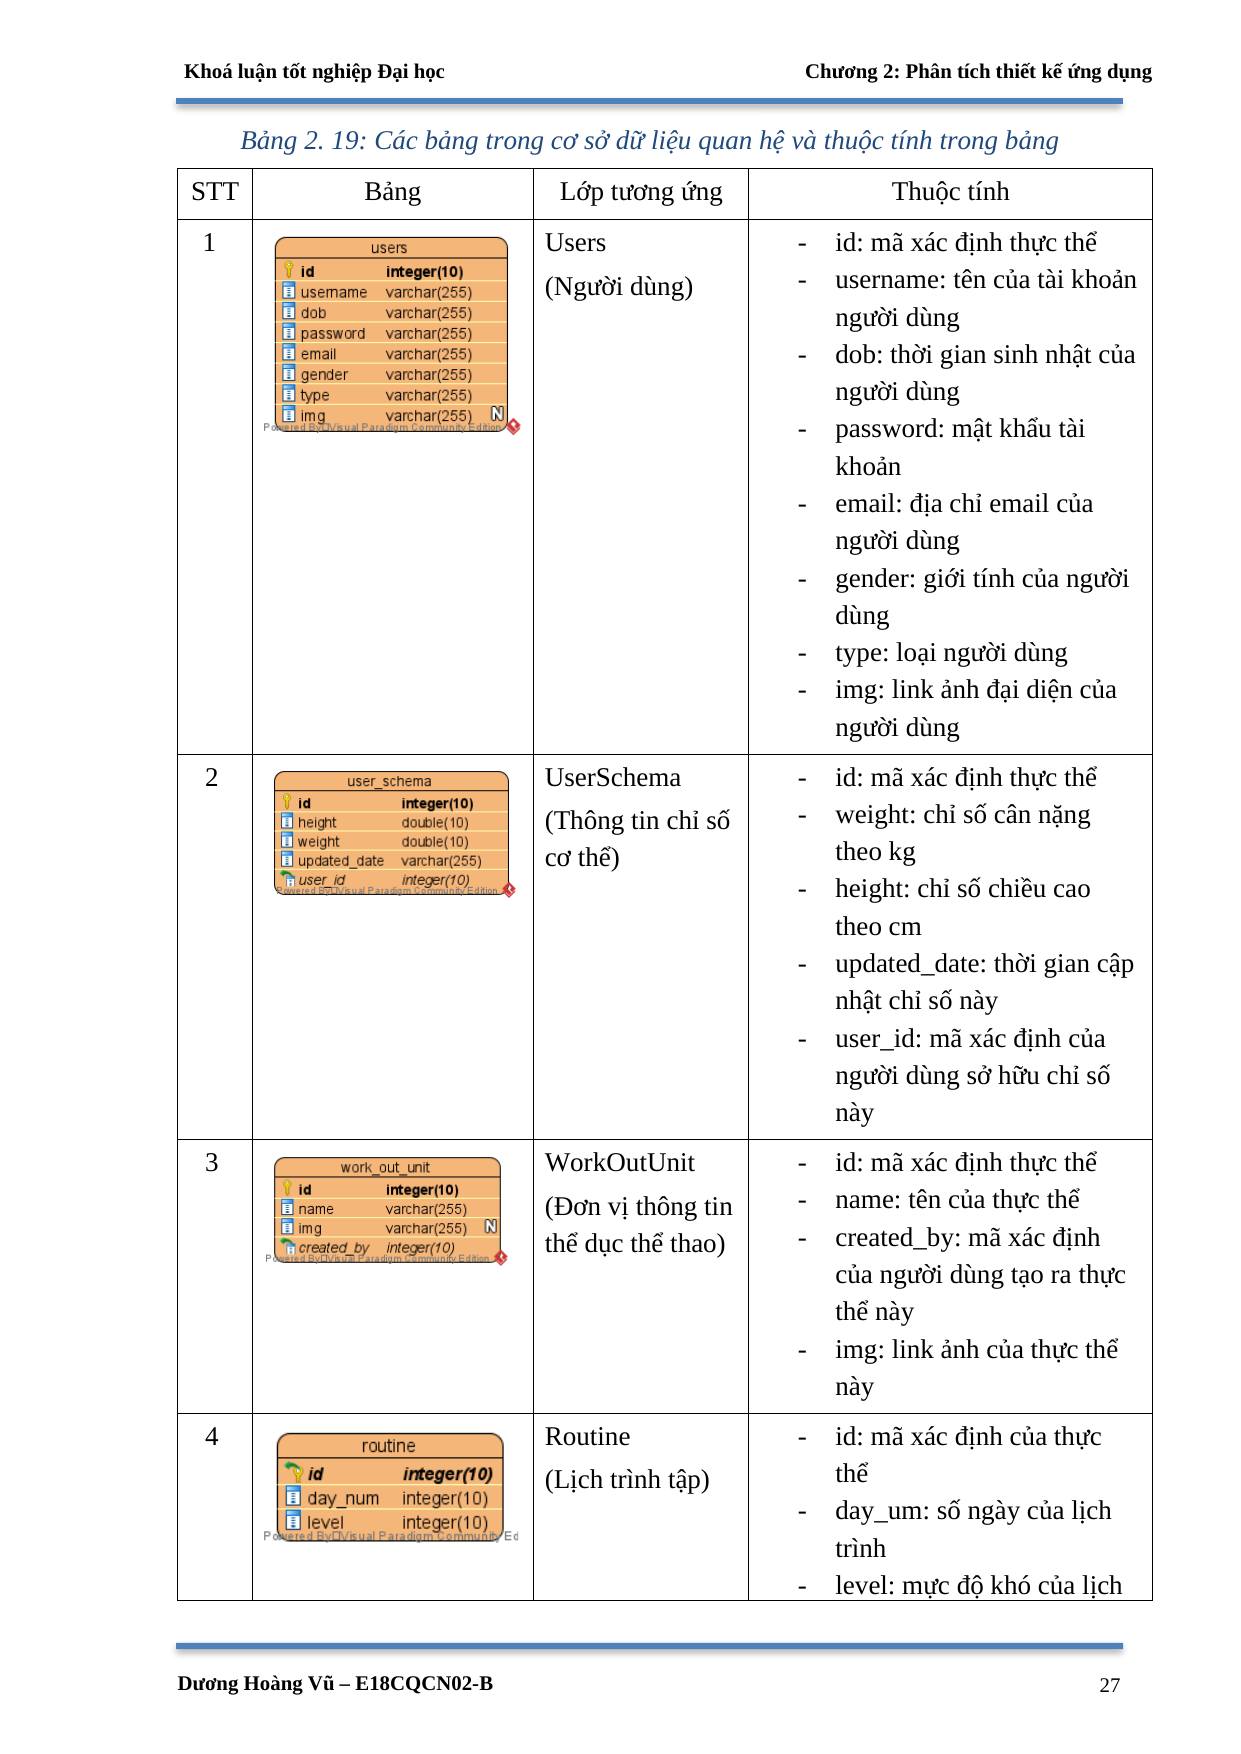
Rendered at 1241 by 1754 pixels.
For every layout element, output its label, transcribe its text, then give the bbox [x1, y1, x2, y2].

table_cell [178, 1140, 252, 1413]
table_cell [178, 220, 252, 753]
table_header Thuộc tính [749, 169, 1152, 219]
table_header Lớp tương ứng [534, 169, 748, 219]
picture [263, 760, 521, 907]
table_header STT [178, 169, 252, 219]
text Bảng 2. : Các bảng trong cơ sở dữ liệu quan hệ và thuộc tính trong bảng [177, 124, 1122, 156]
picture [263, 226, 521, 445]
table_header Bảng [253, 169, 533, 219]
table_cell id: mã xác định thực thể username: tên của tài khoản người dùng dob: thời gian sinh nhật của người dùng password: mật khẩu tài khoản email: địa chỉ email của người dùng gender: giới tính của người dùng type: loại người dùng img: link ảnh đại diện của người dùng [749, 220, 1152, 753]
picture [263, 1420, 519, 1557]
table_cell [253, 755, 533, 1139]
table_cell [749, 1414, 1152, 1600]
table_cell [253, 1140, 533, 1413]
table_cell [253, 220, 533, 753]
picture [263, 1146, 513, 1275]
table_cell id: mã xác định thực thể weight: chỉ số cân nặng theo kg height: chỉ số chiều cao theo cm updated_date: thời gian cập nhật chỉ số này user_id: mã xác định của người dùng sở hữu chỉ số này [749, 755, 1152, 1139]
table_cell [534, 1414, 748, 1600]
table_cell [178, 1414, 252, 1600]
table_cell [178, 755, 252, 1139]
table_cell [253, 1414, 533, 1600]
table_cell WorkOutUnit (Đơn vị thông tin thể dục thể thao) [534, 1140, 748, 1413]
table_cell UserSchema (Thông tin chỉ số cơ thể) [534, 755, 748, 1139]
table_cell Users (Người dùng) [534, 220, 748, 753]
table_cell id: mã xác định thực thể name: tên của thực thể created_by: mã xác định của người dùng tạo ra thực thể này img: link ảnh của thực thể này [749, 1140, 1152, 1413]
